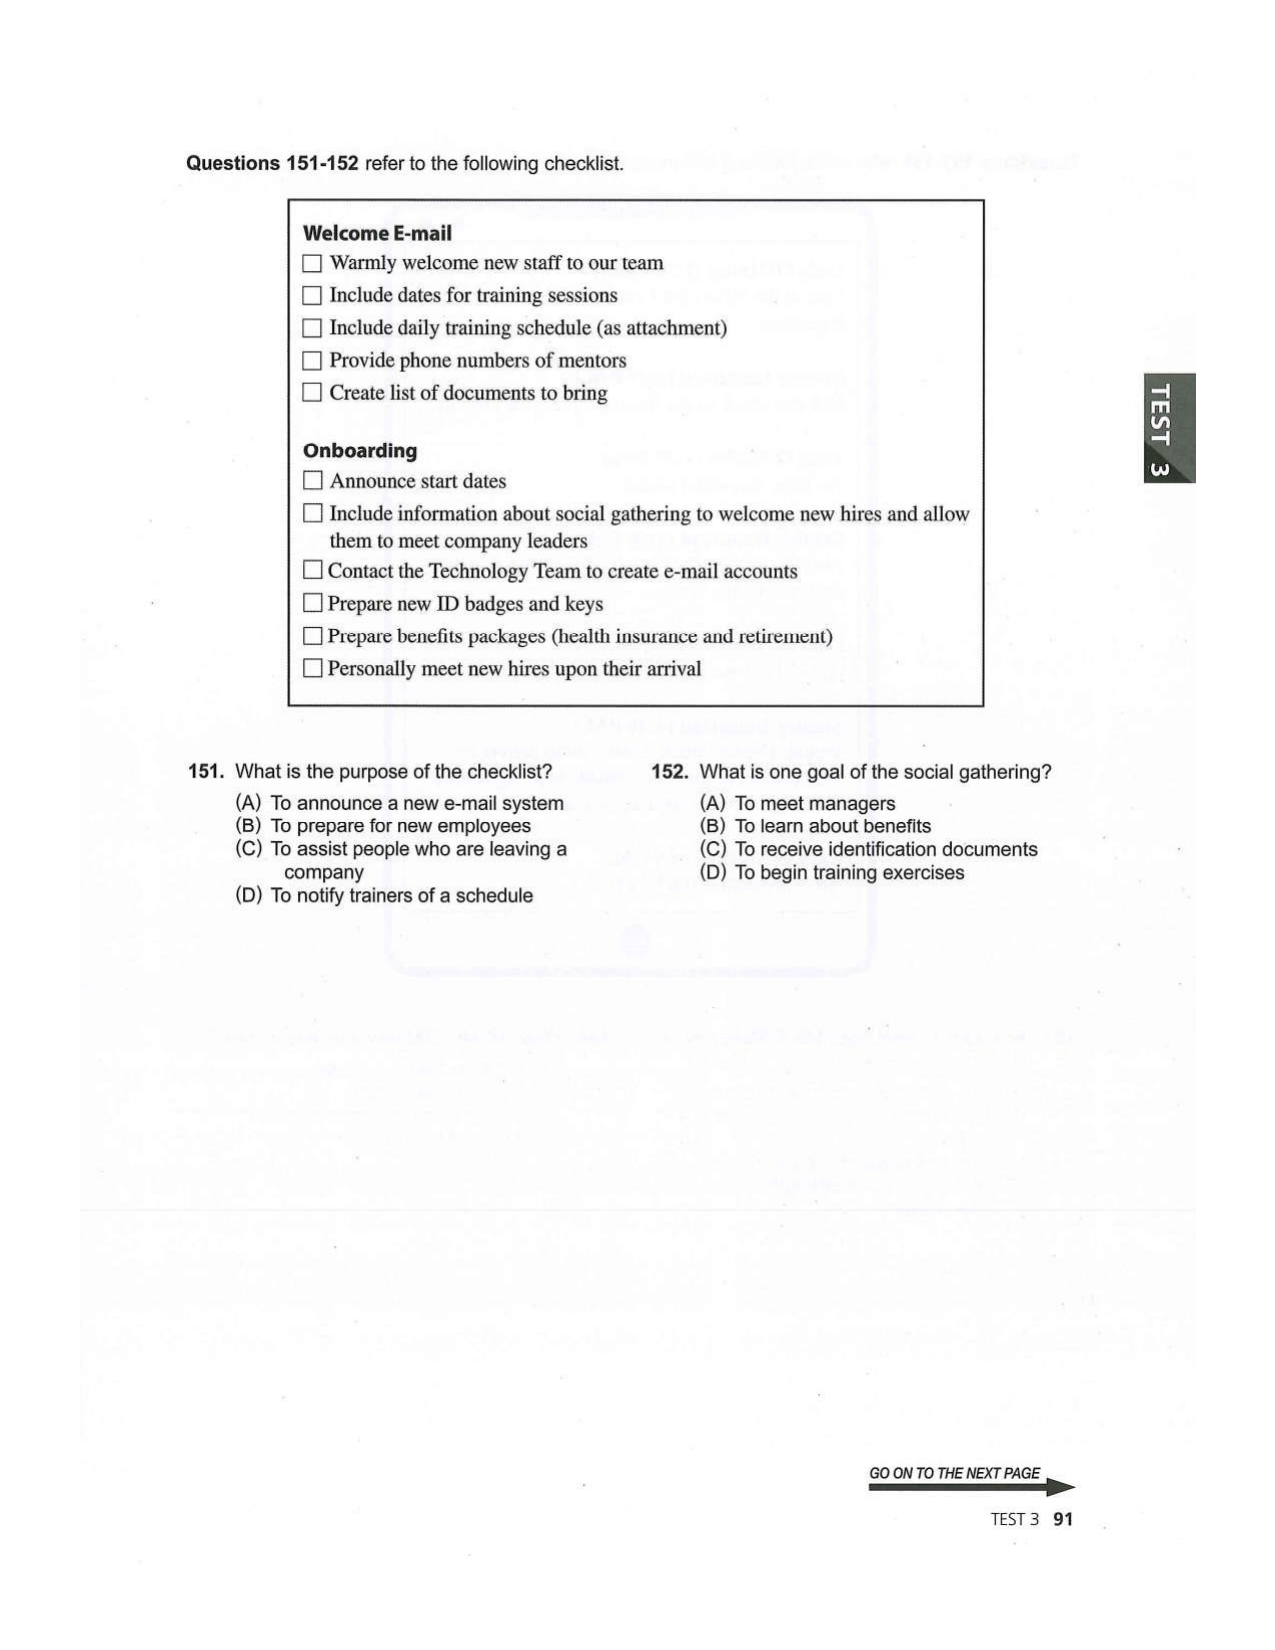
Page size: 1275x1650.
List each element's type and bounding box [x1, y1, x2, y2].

picture [80, 70, 1196, 1572]
